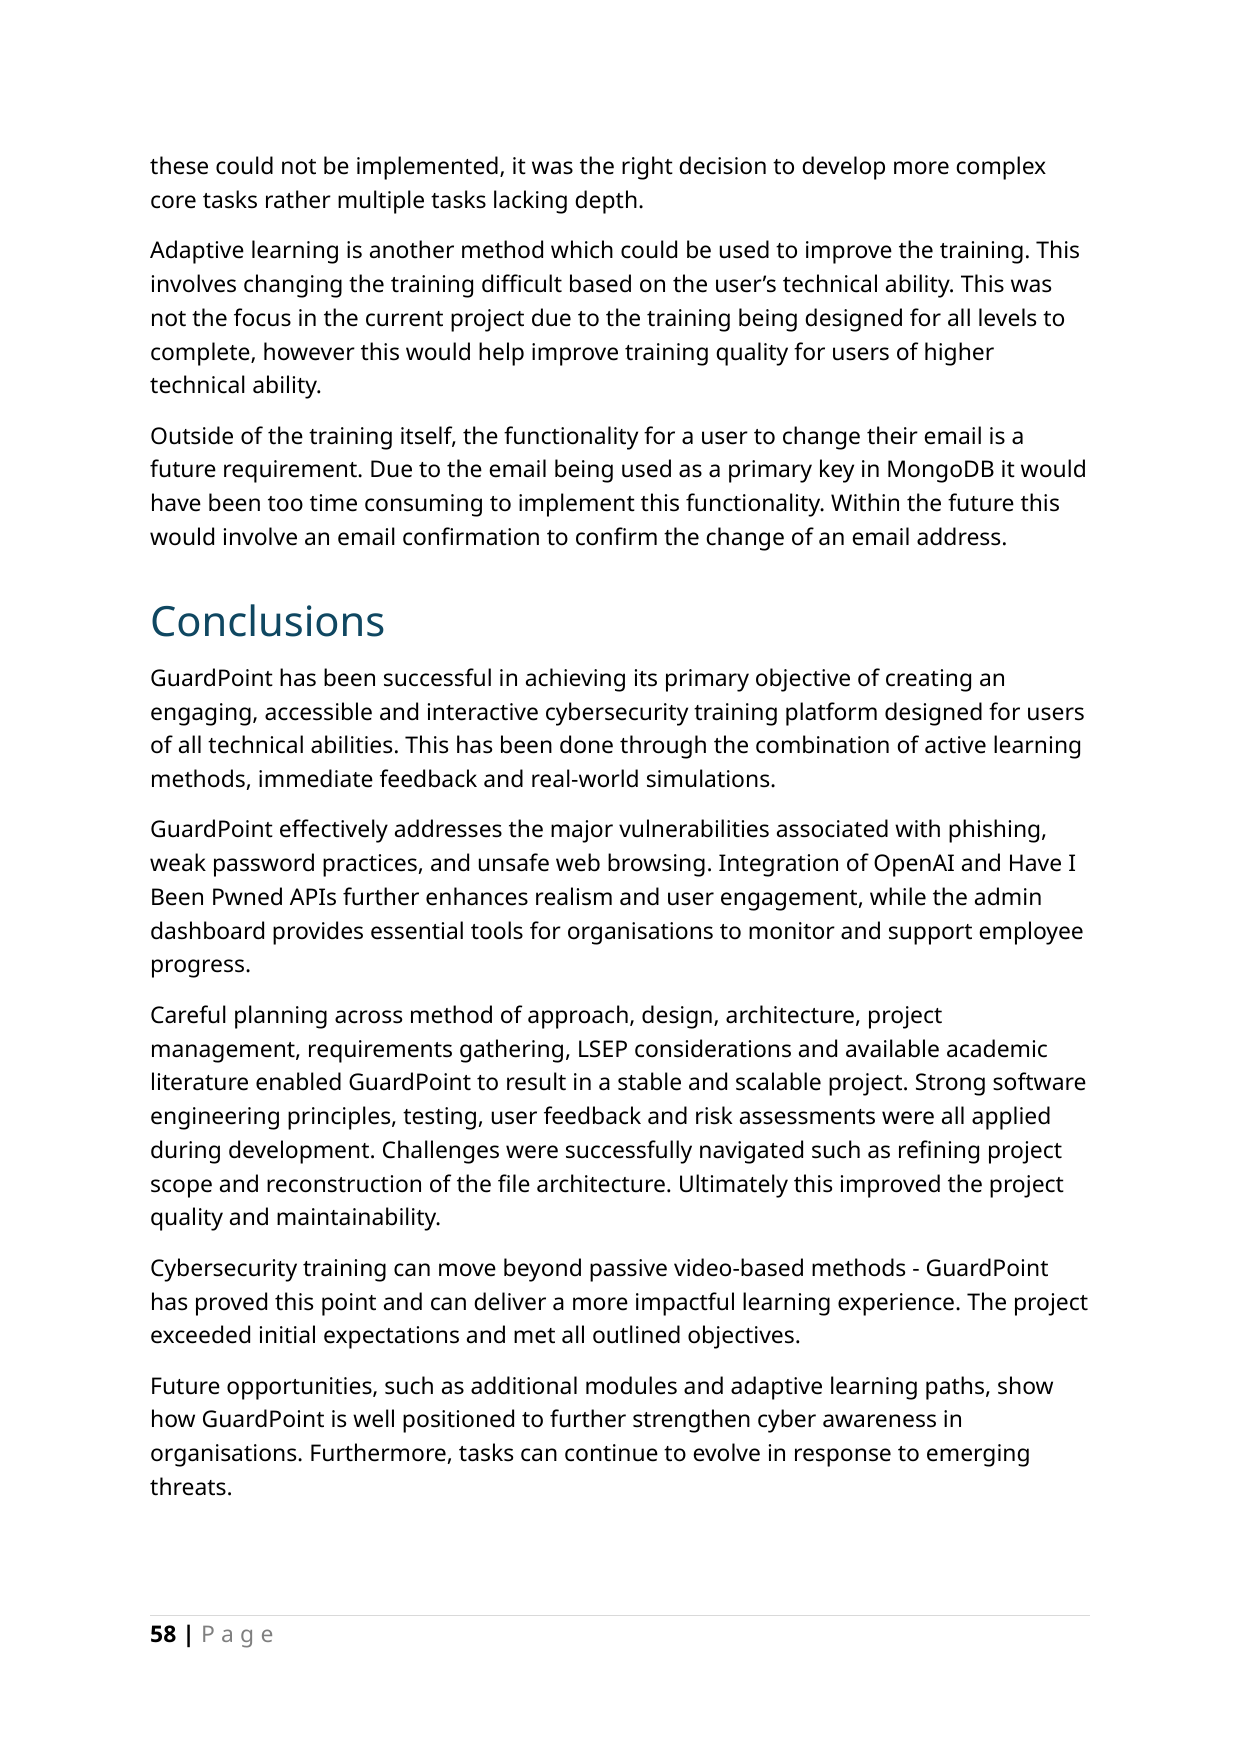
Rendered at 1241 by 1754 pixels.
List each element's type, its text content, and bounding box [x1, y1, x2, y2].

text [150, 150, 1090, 215]
text Adaptive learning is another method which could be used to improve the training. This involves changing the training difficult based on the user’s technical ability. This was not the focus in the current project due to the training being designed for all levels to complete, however this would help improve training quality for users of higher technical ability. [150, 234, 1090, 400]
text Future opportunities, such as additional modules and adaptive learning paths, show how GuardPoint is well positioned to further strengthen cyber awareness in organisations. Furthermore, tasks can continue to evolve in response to emerging threats. [150, 1369, 1090, 1502]
text GuardPoint has been successful in achieving its primary objective of creating an engaging, accessible and interactive cybersecurity training platform designed for users of all technical abilities. This has been done through the combination of active learning methods, immediate feedback and real-world simulations. [150, 662, 1090, 794]
text Outside of the training itself, the functionality for a user to change their email is a future requirement. Due to the email being used as a primary key in MongoDB it would have been too time consuming to implement this functionality. Within the future this would involve an email confirmation to confirm the change of an email address. [150, 419, 1090, 552]
text Cybersecurity training can move beyond passive video-based methods - GuardPoint has proved this point and can deliver a more impactful learning experience. The project exceeded initial expectations and met all outlined objectives. [150, 1252, 1090, 1350]
subtitle Conclusions [150, 592, 1090, 649]
text GuardPoint effectively addresses the major vulnerabilities associated with phishing, weak password practices, and unsafe web browsing. Integration of OpenAI and Have I Been Pwned APIs further enhances realism and user engagement, while the admin dashboard provides essential tools for organisations to monitor and support employee progress. [150, 813, 1090, 979]
text Careful planning across method of approach, design, architecture, project management, requirements gathering, LSEP considerations and available academic literature enabled GuardPoint to result in a stable and scalable project. Strong software engineering principles, testing, user feedback and risk assessments were all applied during development. Challenges were successfully navigated such as refining project scope and reconstruction of the file architecture. Ultimately this improved the project quality and maintainability. [150, 999, 1090, 1232]
